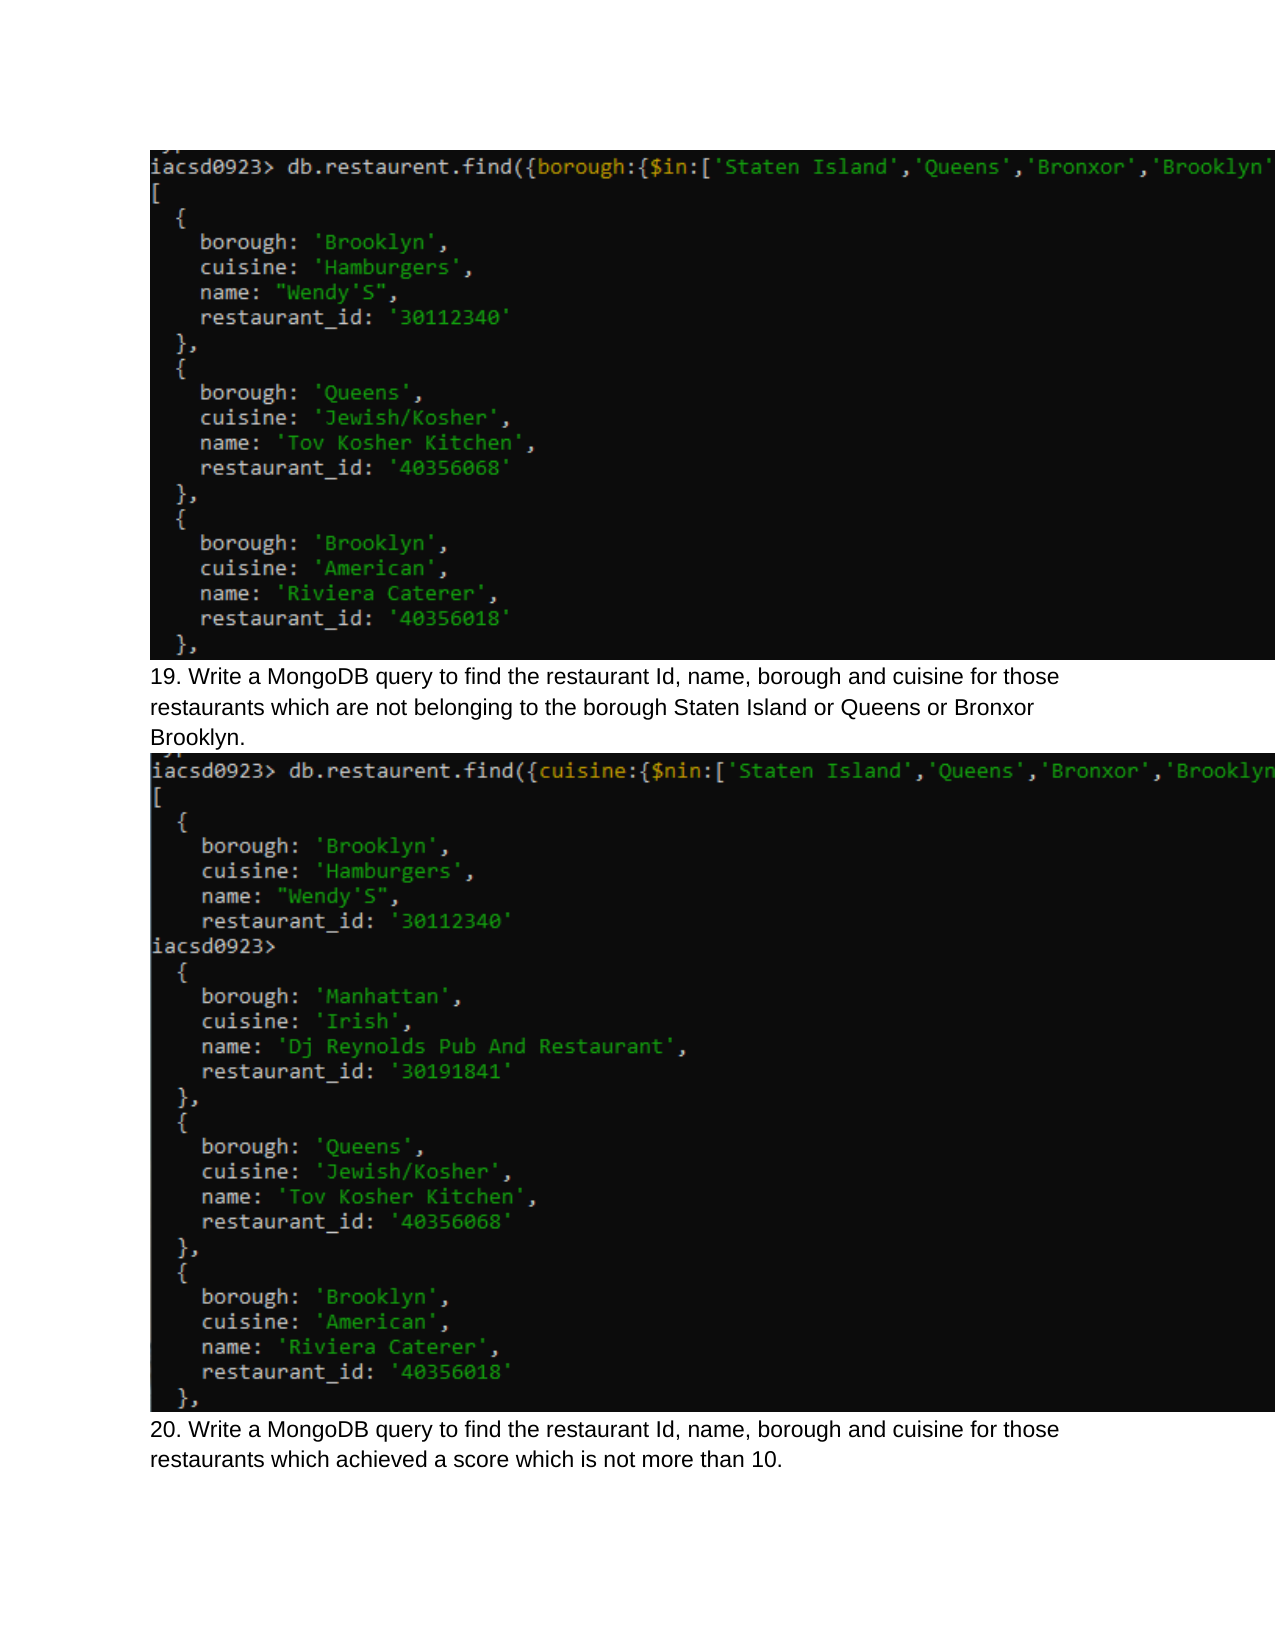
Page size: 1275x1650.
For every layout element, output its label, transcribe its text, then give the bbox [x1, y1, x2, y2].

picture [150, 753, 1275, 1412]
picture [150, 150, 1275, 660]
text 20. Write a MongoDB query to find the restaurant Id, name, borough and cuisine for those [150, 1416, 1125, 1442]
text restaurants which are not belonging to the borough Staten Island or Queens or Bronxor [150, 693, 1125, 720]
text Brooklyn. [150, 724, 1125, 750]
text restaurants which achieved a score which is not more than 10. [150, 1446, 1125, 1472]
text 19. Write a MongoDB query to find the restaurant Id, name, borough and cuisine for those [150, 663, 1125, 689]
